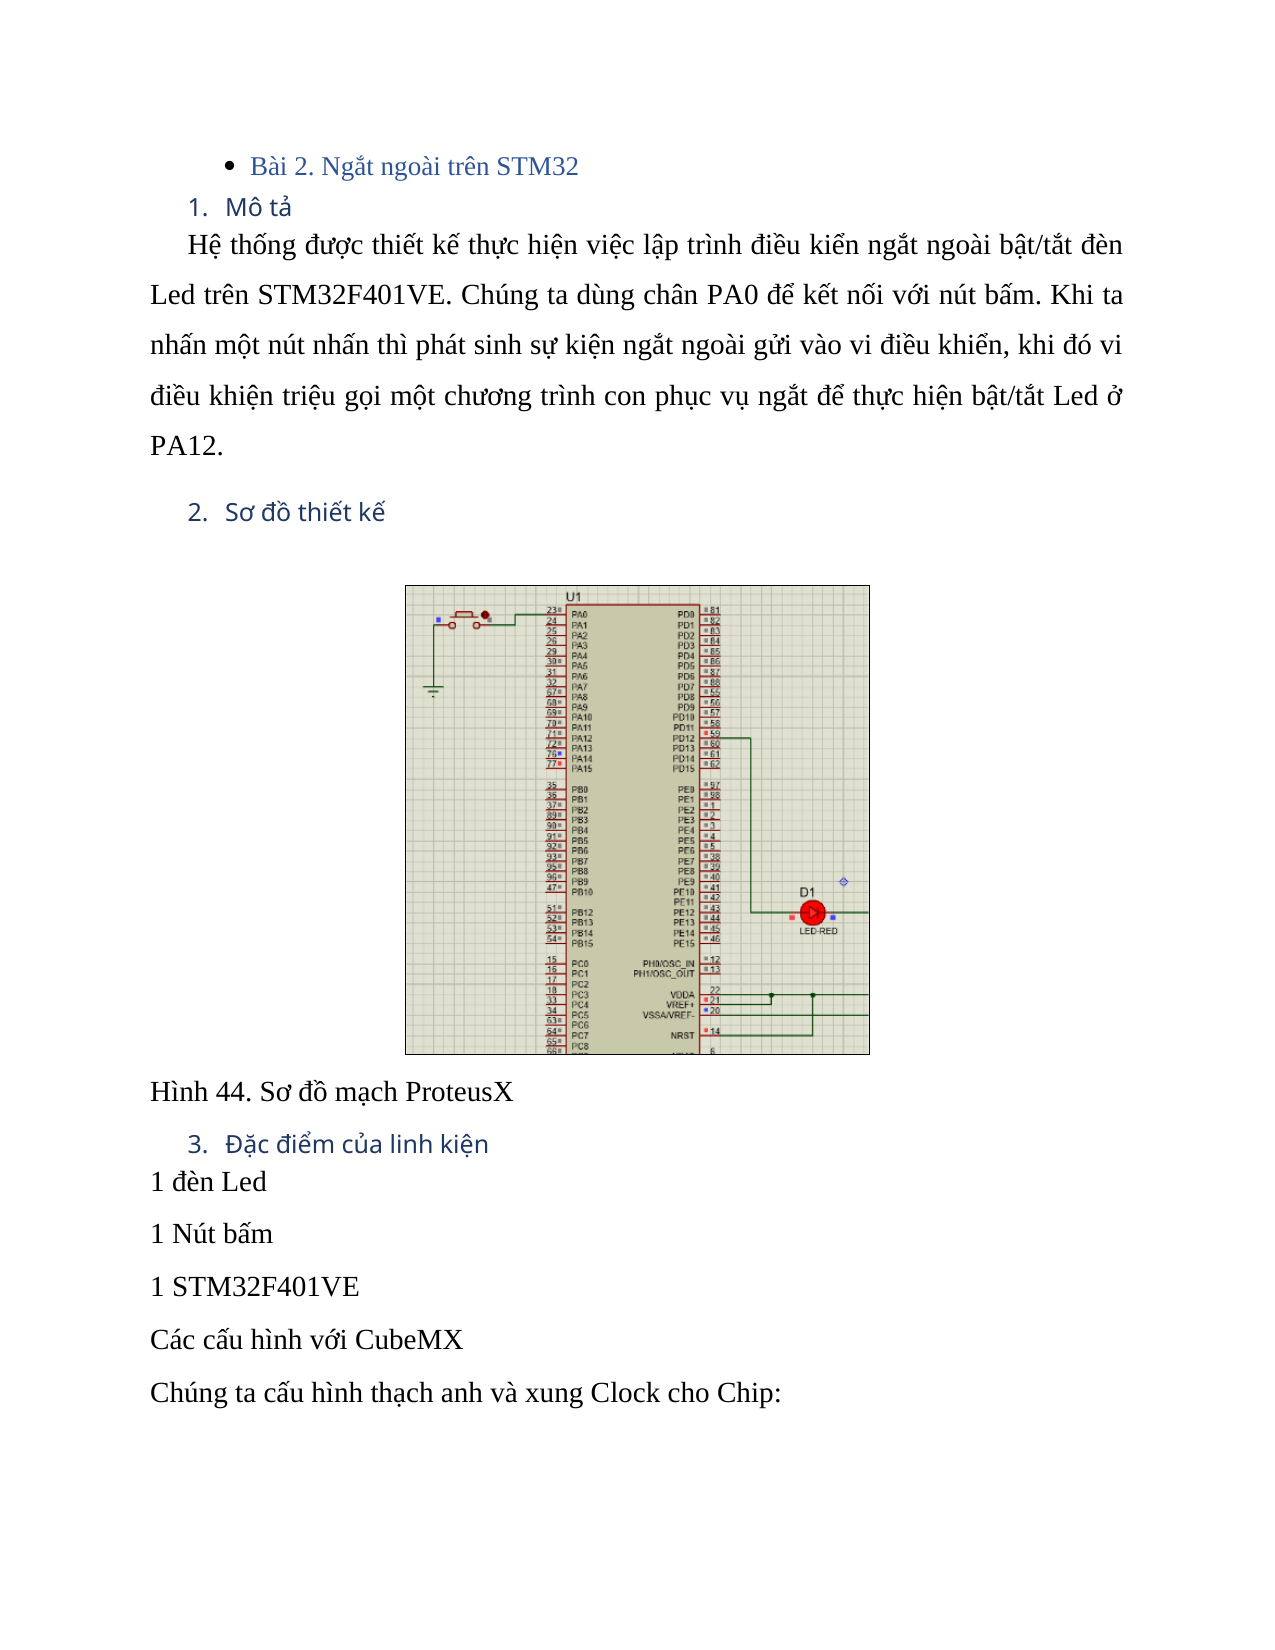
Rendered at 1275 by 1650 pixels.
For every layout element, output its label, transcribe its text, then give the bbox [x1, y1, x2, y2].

subtitle Bài 2. Ngắt ngoài trên STM32 [225, 150, 1125, 181]
subtitle Đặc điểm của linh kiện [187, 1127, 1125, 1161]
text Hệ thống được thiết kế thực hiện việc lập trình điều kiển ngắt ngoài bật/tắt đèn Led trên STM32F401VE. Chúng ta dùng chân PA0 để kết nối với nút bấm. Khi ta nhấn một nút nhấn thì phát sinh sự kiện ngắt ngoài gửi vào vi điều khiển, khi đó vi điều khiện triệu gọi một chương trình con phục vụ ngắt để thực hiện bật/tắt Led ở PA12. [150, 227, 1125, 462]
subtitle Sơ đồ thiết kế [187, 495, 1125, 529]
picture [406, 586, 869, 1054]
subtitle Mô tả [187, 190, 1125, 224]
